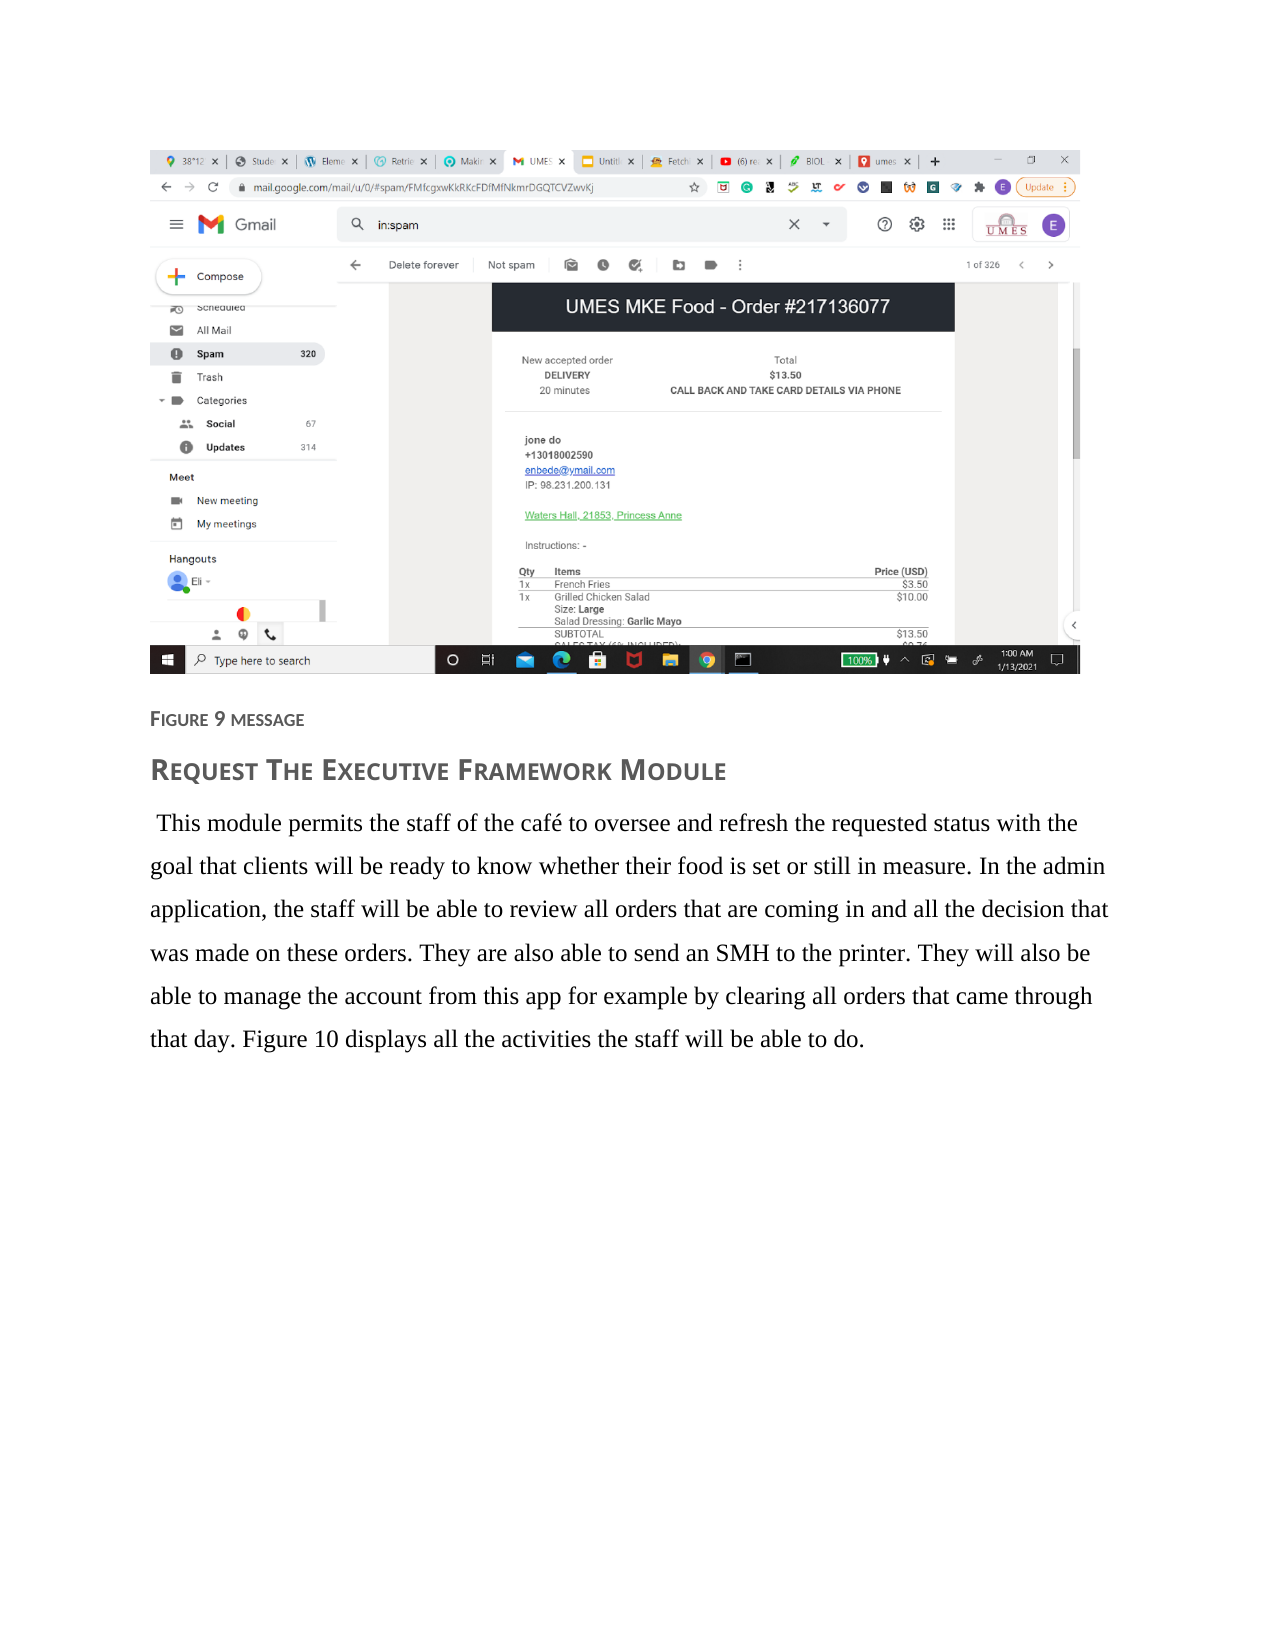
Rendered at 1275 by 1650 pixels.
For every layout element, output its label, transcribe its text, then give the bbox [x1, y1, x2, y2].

text Figure 9 message [150, 704, 1125, 732]
text This module permits the staff of the café to oversee and refresh the requested status with the goal that clients will be ready to know whether their food is set or still in measure. In the admin application, the staff will be able to review all orders that are coming in and all the decision that was made on these orders. They are also able to send an SMH to the printer. They will also be able to manage the account from this app for example by clearing all orders that came through that day. Figure 10 displays all the activities the staff will be able to do. [150, 808, 1125, 1053]
picture [150, 150, 1080, 674]
subtitle Request The Executive Framework Module [150, 749, 1125, 788]
